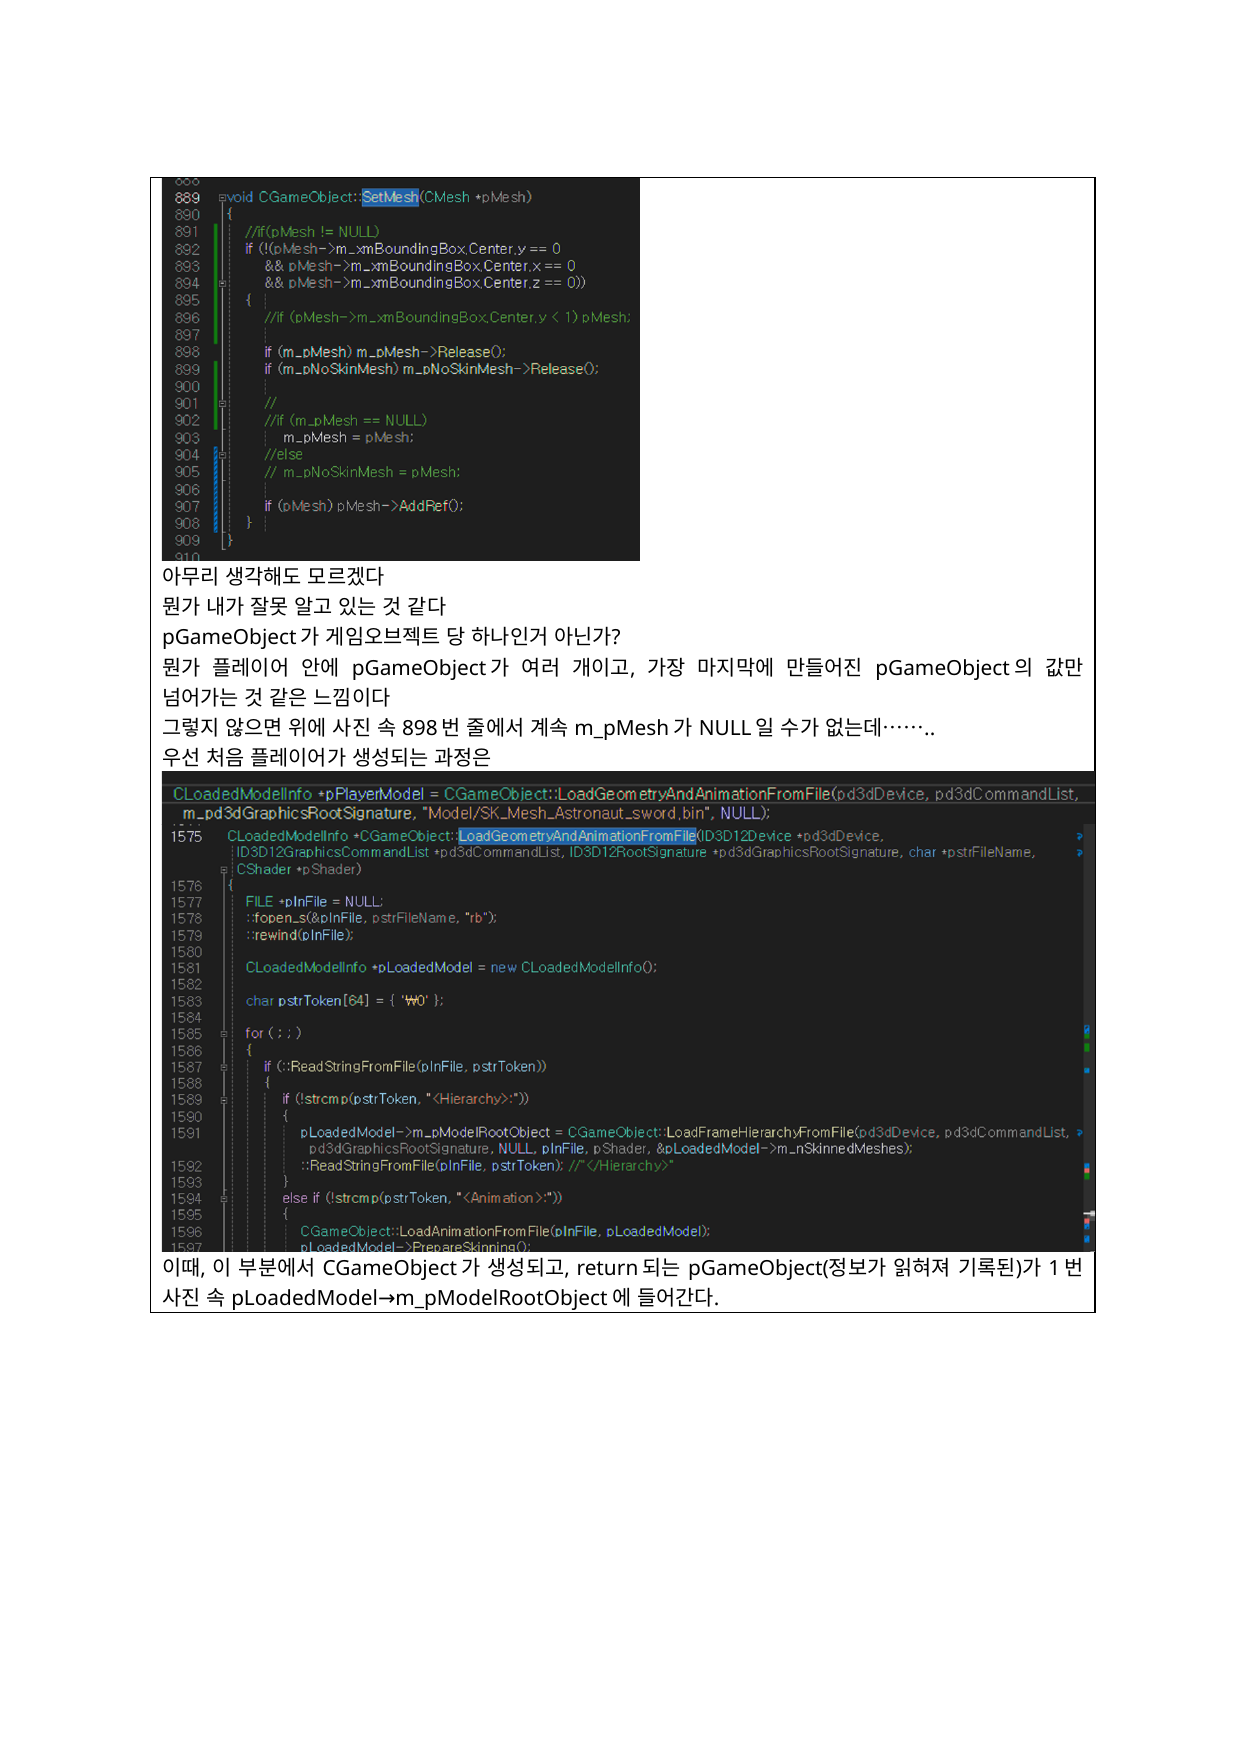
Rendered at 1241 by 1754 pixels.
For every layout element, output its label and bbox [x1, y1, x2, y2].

picture [161, 178, 640, 561]
picture [161, 771, 1096, 1252]
table_cell [151, 178, 1094, 1312]
